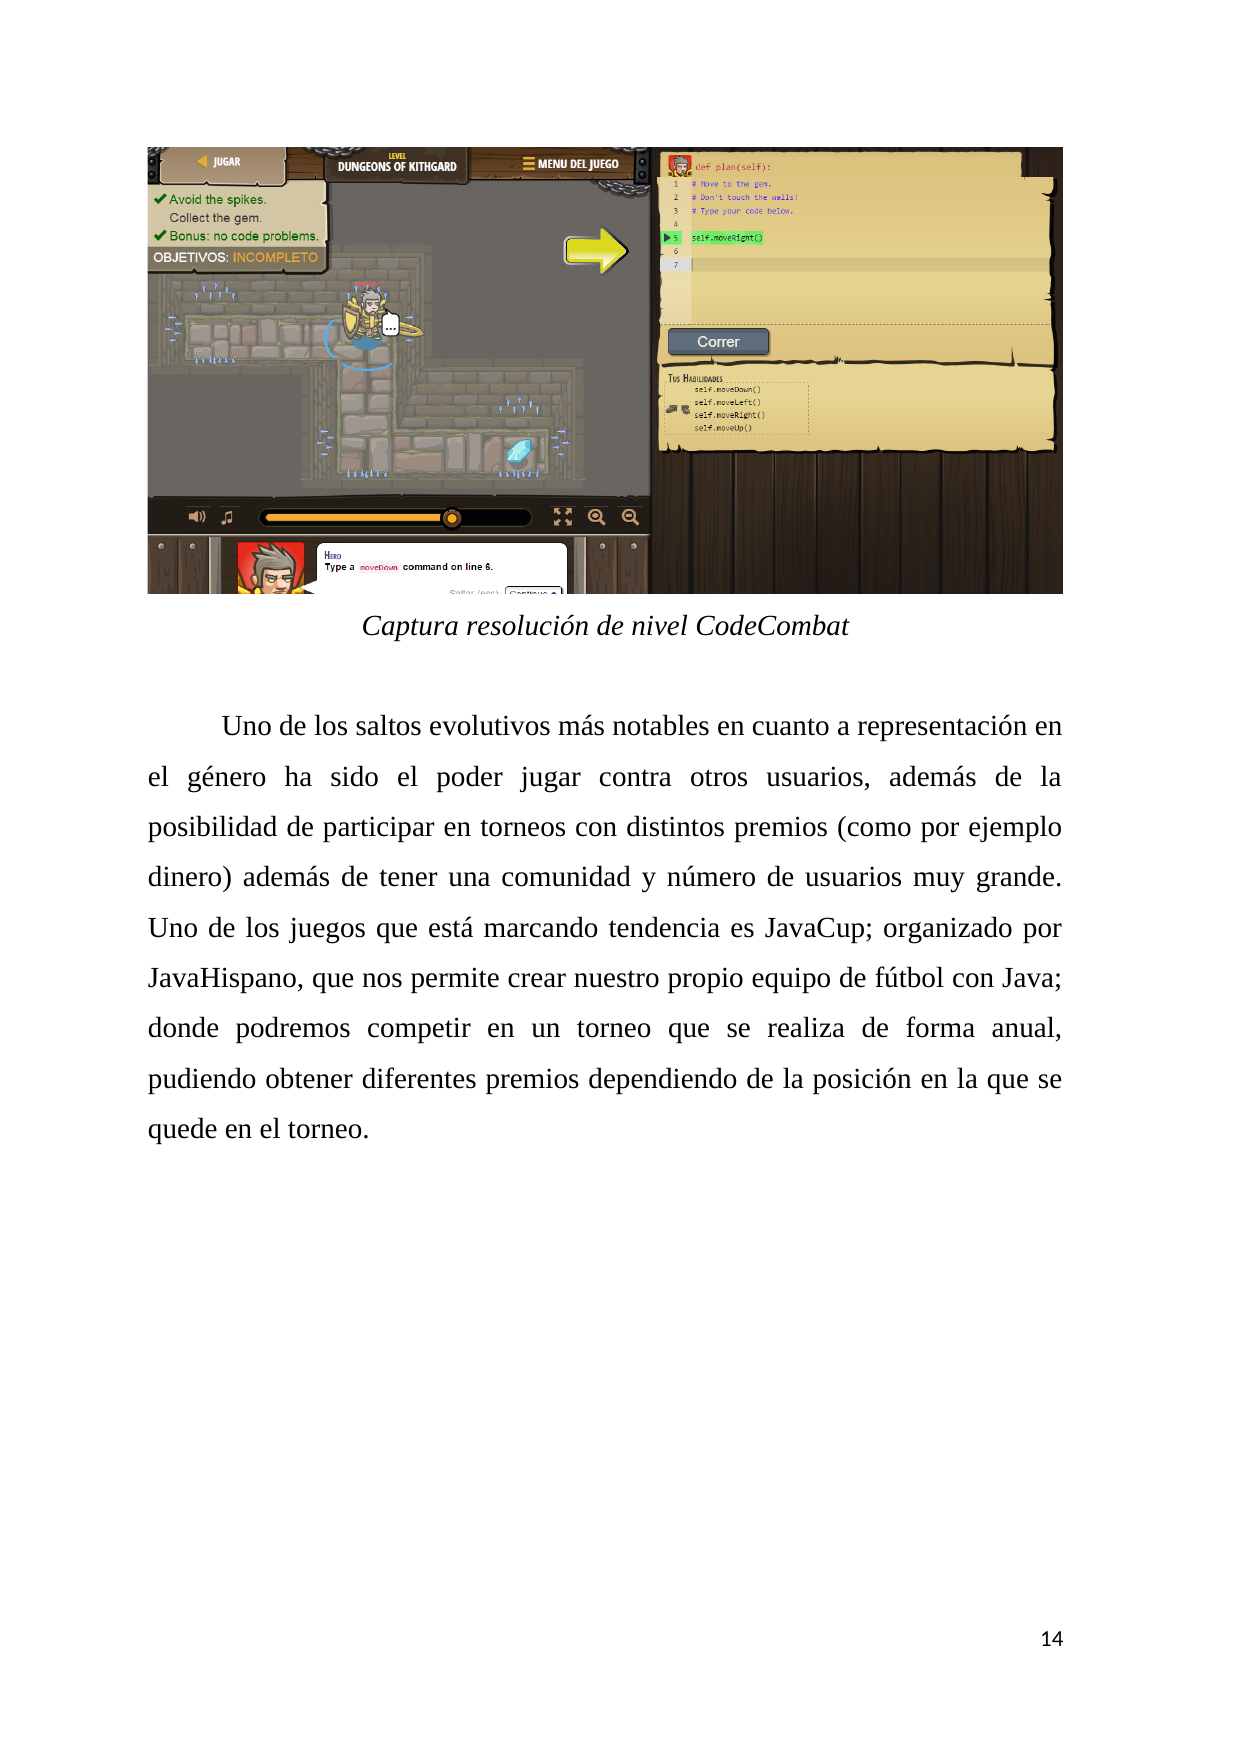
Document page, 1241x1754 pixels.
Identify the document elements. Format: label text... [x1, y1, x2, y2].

text Uno de los saltos evolutivos más notables en cuanto a representación en el género ha sido el poder jugar contra otros usuarios, además de la posibilidad de participar en torneos con distintos premios (como por ejemplo dinero) además de tener una comunidad y número de usuarios muy grande. Uno de los juegos que está marcando tendencia es JavaCup; organizado por JavaHispano, que nos permite crear nuestro propio equipo de fútbol con Java; donde podremos competir en un torneo que se realiza de forma anual, pudiendo obtener diferentes premios dependiendo de la posición en la que se quede en el torneo. [148, 708, 1063, 1144]
picture [147, 147, 1063, 594]
text Captura resolución de nivel CodeCombat [148, 608, 1063, 641]
